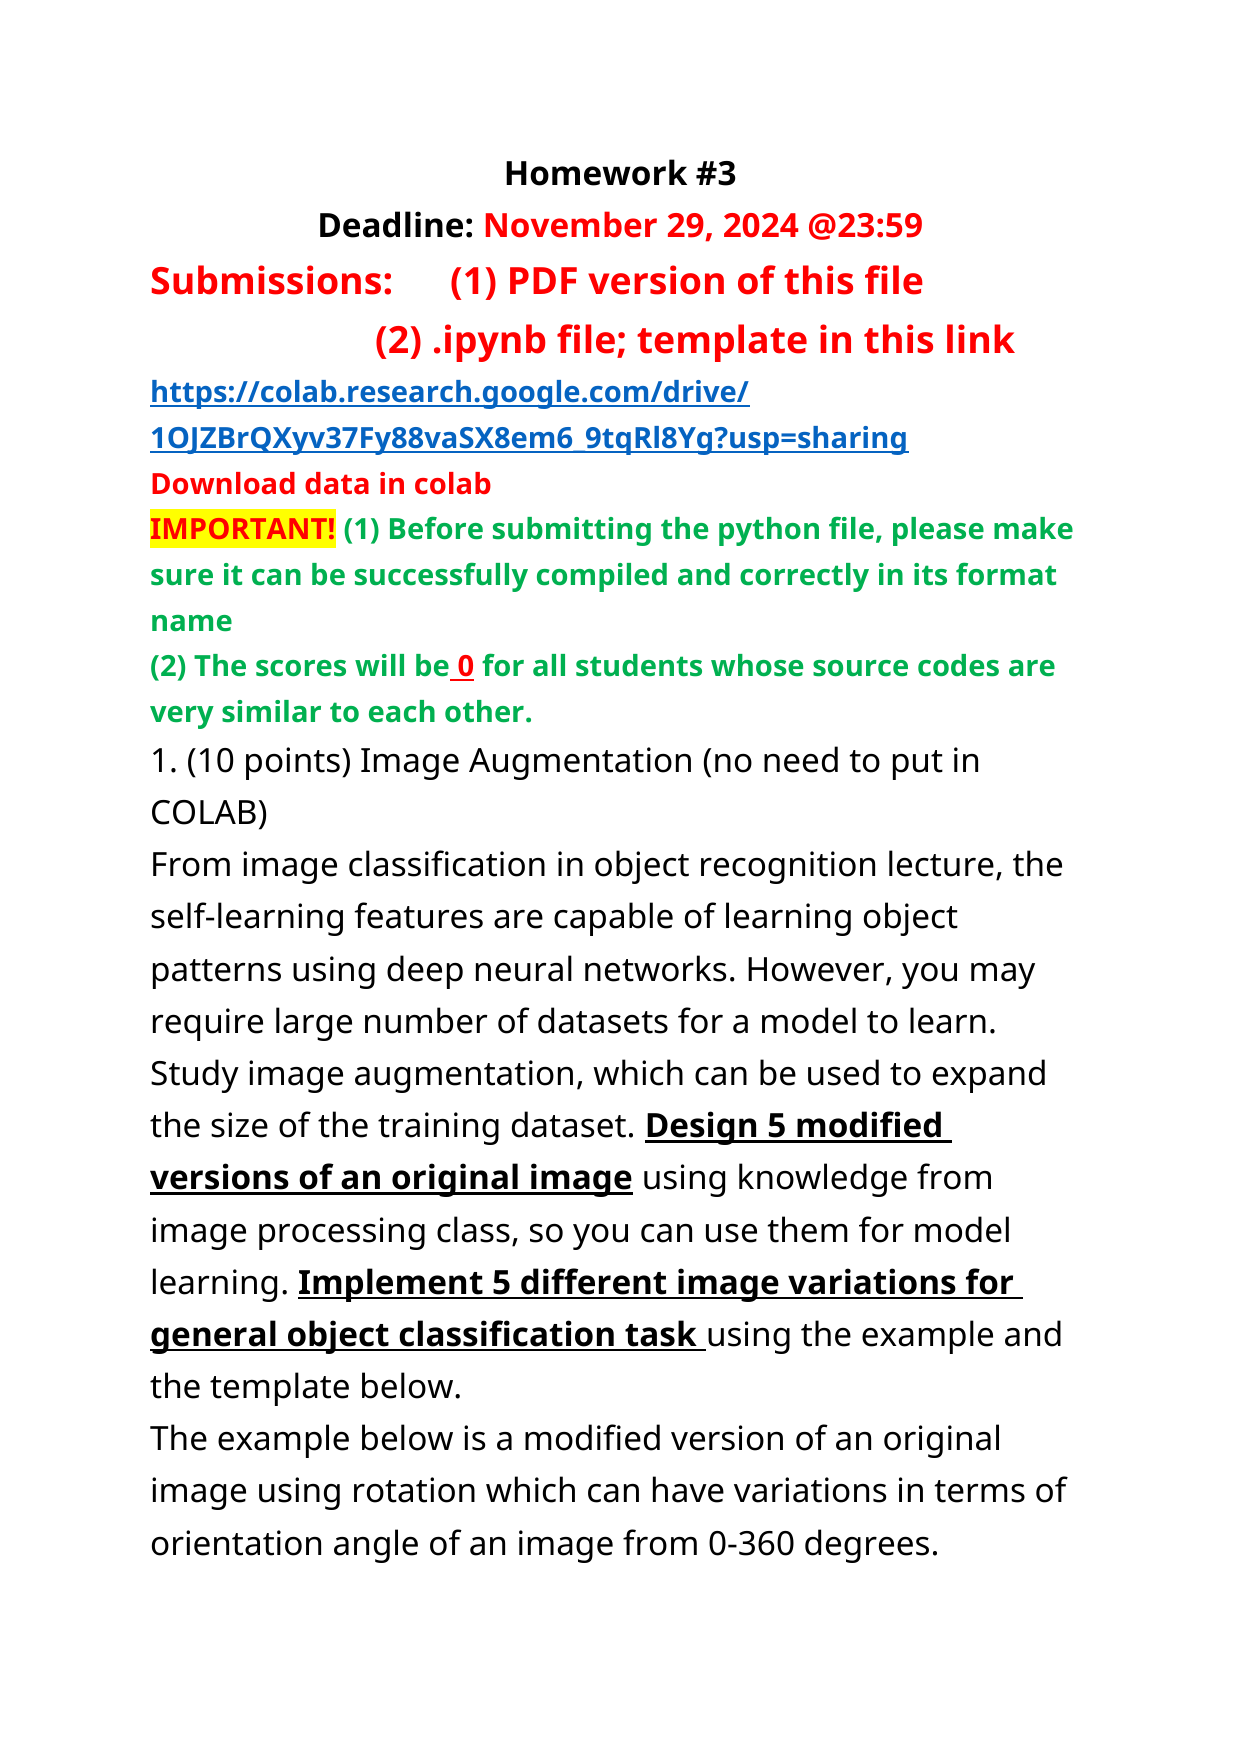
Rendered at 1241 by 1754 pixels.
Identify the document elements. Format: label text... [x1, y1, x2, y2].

text From image classification in object recognition lecture, the self-learning features are capable of learning object patterns using deep neural networks. However, you may require large number of datasets for a model to learn. Study image augmentation, which can be used to expand the size of the training dataset. Design 5 modified versions of an original image using knowledge from image processing class, so you can use them for model learning. Implement 5 different image variations for general object classification task using the example and the template below. [150, 841, 1090, 1408]
text Submissions: (1) PDF version of this file [150, 254, 1090, 305]
text https://colab.research.google.com/drive/1OJZBrQXyv37Fy88vaSX8em6_9tqRl8Yg?usp=sharing [150, 372, 1090, 457]
text (2) .ipynb file; template in this link [300, 313, 1090, 364]
text Homework #3 [150, 150, 1090, 195]
text Deadline: November 29, 2024 @23:59 [150, 202, 1090, 248]
text The example below is a modified version of an original image using rotation which can have variations in terms of orientation angle of an image from 0-360 degrees. [150, 1415, 1090, 1565]
text IMPORTANT! (1) Before submitting the python file, please make sure it can be successfully compiled and correctly in its format name [150, 508, 1090, 639]
text Download data in colab [150, 463, 1090, 503]
text 1. (10 points) Image Augmentation (no need to put in COLAB) [150, 737, 1090, 834]
text (2) The scores will be 0 for all students whose source codes are very similar to each other. [150, 645, 1090, 731]
